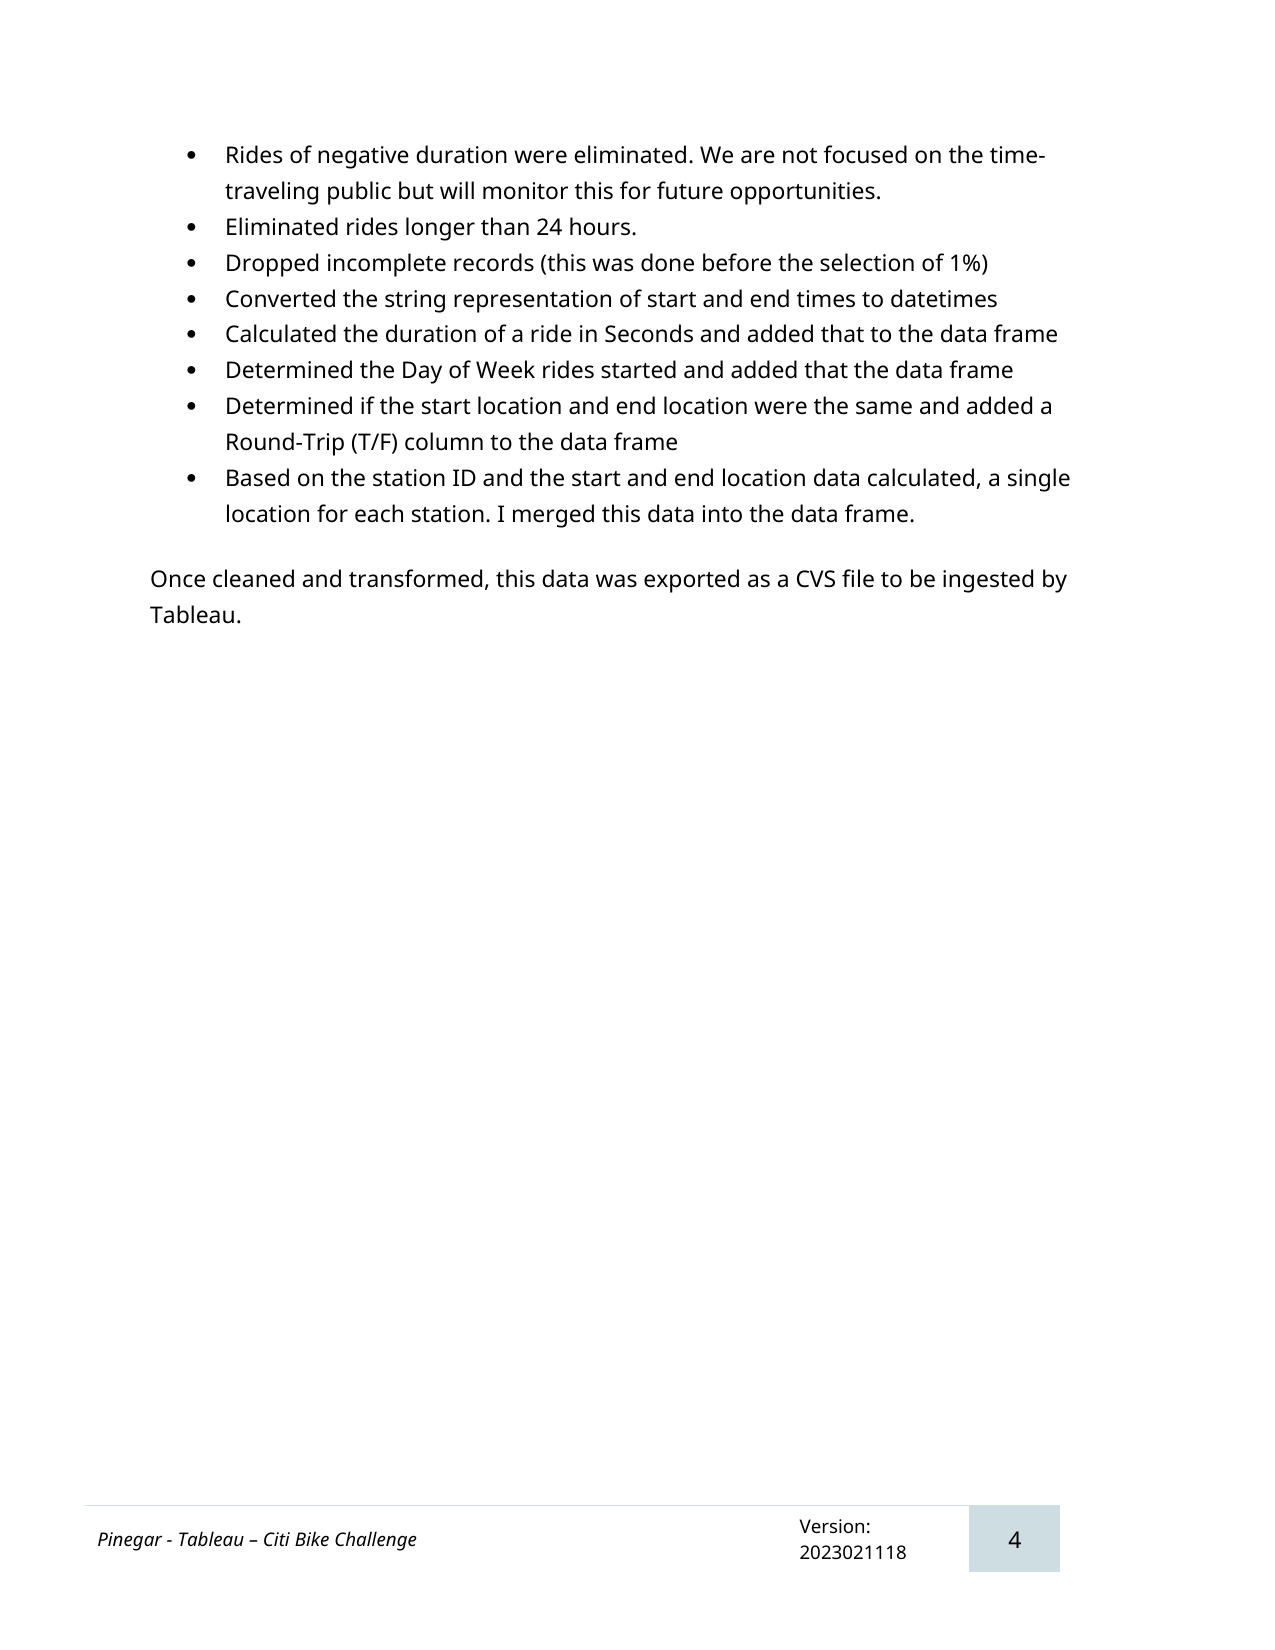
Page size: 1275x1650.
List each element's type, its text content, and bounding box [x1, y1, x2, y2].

list Determined if the start location and end location were the same and added a Round-Trip (T/F) column to the data frame [187, 390, 1125, 457]
list Rides of negative duration were eliminated. We are not focused on the time-traveling public but will monitor this for future opportunities. [187, 139, 1125, 206]
list Converted the string representation of start and end times to datetimes [187, 282, 1125, 314]
list Dropped incomplete records (this was done before the selection of 1%) [187, 247, 1125, 278]
list Eliminated rides longer than 24 hours. [187, 211, 1125, 242]
list Determined the Day of Week rides started and added that the data frame [187, 354, 1125, 386]
list Based on the station ID and the start and end location data calculated, a single location for each station. I merged this data into the data frame. [187, 462, 1125, 529]
list Calculated the duration of a ride in Seconds and added that to the data frame [187, 318, 1125, 350]
text Once cleaned and transformed, this data was exported as a CVS file to be ingested by Tableau. [150, 563, 1125, 630]
